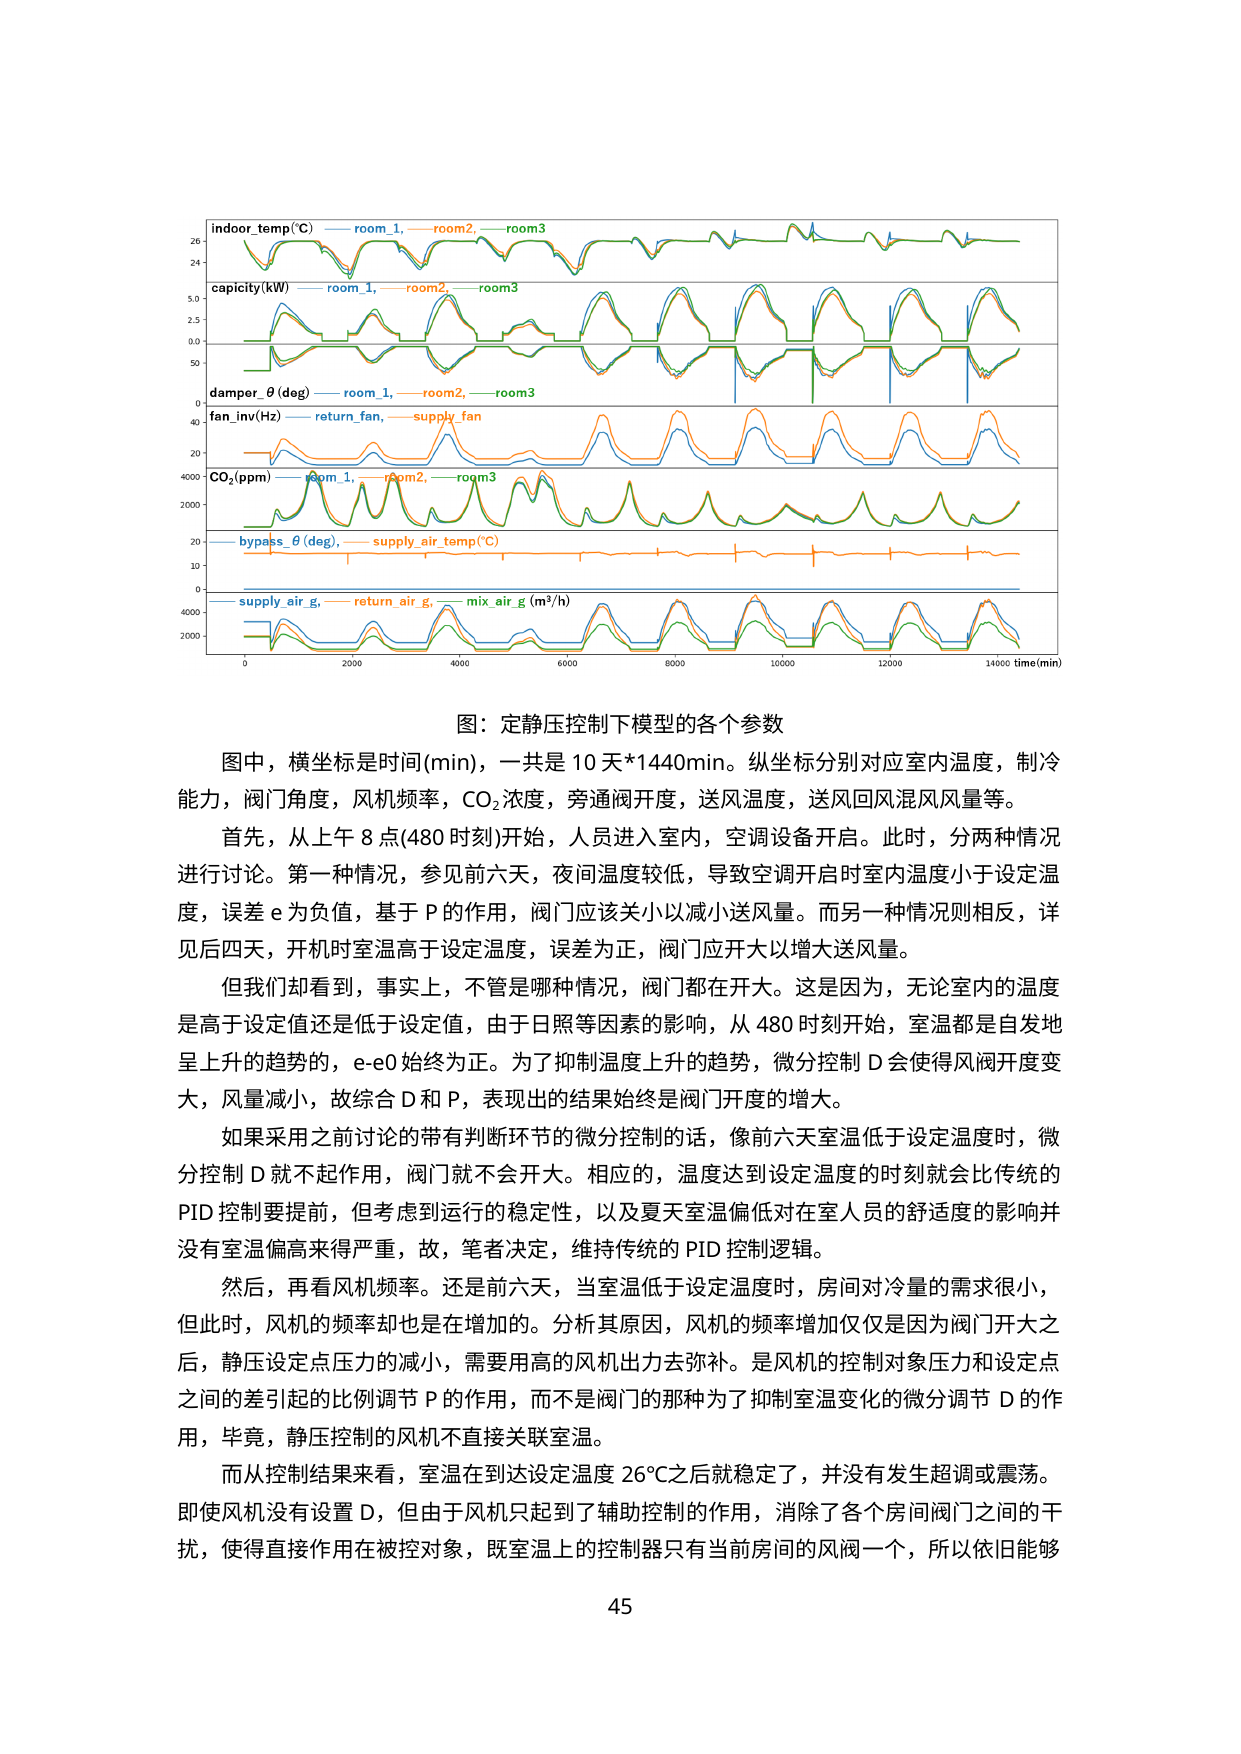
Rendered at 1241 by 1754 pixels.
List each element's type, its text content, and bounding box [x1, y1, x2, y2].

text 然后，再看风机频率。还是前六天，当室温低于设定温度时，房间对冷量的需求很小，但此时，风机的频率却也是在增加的。分析其原因，风机的频率增加仅仅是因为阀门开大之后，静压设定点压力的减小，需要用高的风机出力去弥补。是风机的控制对象压力和设定点之间的差引起的比例调节P的作用，而不是阀门的那种为了抑制室温变化的微分调节D的作用，毕竟，静压控制的风机不直接关联室温。 [177, 1267, 1063, 1454]
text 如果采用之前讨论的带有判断环节的微分控制的话，像前六天室温低于设定温度时，微分控制D就不起作用，阀门就不会开大。相应的，温度达到设定温度的时刻就会比传统的PID控制要提前，但考虑到运行的稳定性，以及夏天室温偏低对在室人员的舒适度的影响并没有室温偏高来得严重，故，笔者决定，维持传统的PID控制逻辑。 [177, 1117, 1063, 1267]
text 但我们却看到，事实上，不管是哪种情况，阀门都在开大。这是因为，无论室内的温度是高于设定值还是低于设定值，由于日照等因素的影响，从480时刻开始，室温都是自发地呈上升的趋势的，e-e0始终为正。为了抑制温度上升的趋势，微分控制D会使得风阀开度变大，风量减小，故综合D和P，表现出的结果始终是阀门开度的增大。 [177, 967, 1063, 1117]
text 图中，横坐标是时间(min)，一共是10天*1440min。纵坐标分别对应室内温度，制冷能力，阀门角度，风机频率，CO2浓度，旁通阀开度，送风温度，送风回风混风风量等。 [177, 742, 1063, 817]
text 图：定静压控制下模型的各个参数 [177, 704, 1063, 742]
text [177, 1454, 1063, 1567]
text 首先，从上午8点(480时刻)开始，人员进入室内，空调设备开启。此时，分两种情况进行讨论。第一种情况，参见前六天，夜间温度较低，导致空调开启时室内温度小于设定温度，误差e为负值，基于P的作用，阀门应该关小以减小送风量。而另一种情况则相反，详见后四天，开机时室温高于设定温度，误差为正，阀门应开大以增大送风量。 [177, 817, 1063, 967]
picture [177, 216, 1063, 676]
